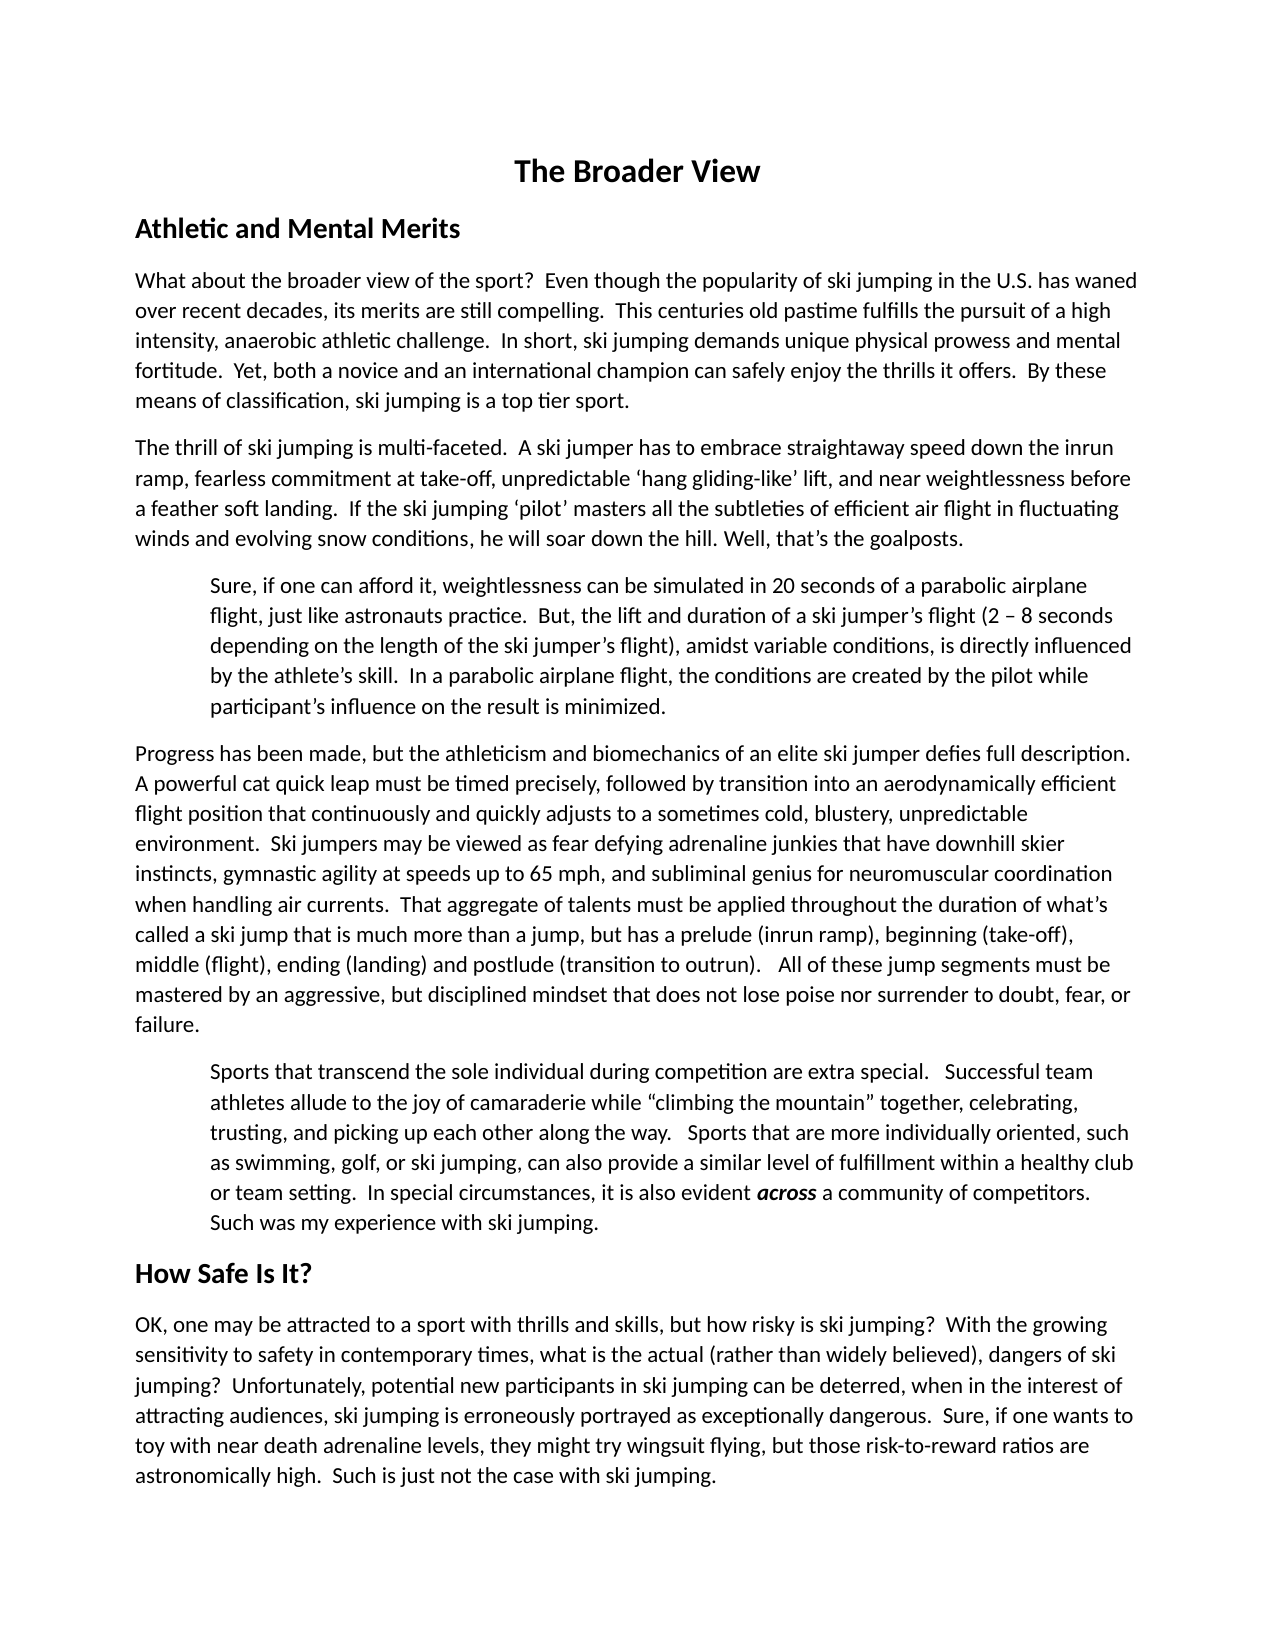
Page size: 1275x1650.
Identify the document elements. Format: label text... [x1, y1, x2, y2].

text Athletic and Mental Merits [135, 211, 1140, 246]
text What about the broader view of the sport? Even though the popularity of ski jumping in the U.S. has waned over recent decades, its merits are still compelling. This centuries old pastime fulfills the pursuit of a high intensity, anaerobic athletic challenge. In short, ski jumping demands unique physical prowess and mental fortitude. Yet, both a novice and an international champion can safely enjoy the thrills it offers. By these means of classification, ski jumping is a top tier sport. [135, 266, 1140, 414]
text Sports that transcend the sole individual during competition are extra special. Successful team athletes allude to the joy of camaraderie while “climbing the mountain” together, celebrating, trusting, and picking up each other along the way. Sports that are more individually oriented, such as swimming, golf, or ski jumping, can also provide a similar level of fulfillment within a healthy club or team setting. In special circumstances, it is also evident across a community of competitors. Such was my experience with ski jumping. [210, 1057, 1140, 1236]
text Progress has been made, but the athleticism and biomechanics of an elite ski jumper defies full description. A powerful cat quick leap must be timed precisely, followed by transition into an aerodynamically efficient flight position that continuously and quickly adjusts to a sometimes cold, blustery, unpredictable environment. Ski jumpers may be viewed as fear defying adrenaline junkies that have downhill skier instincts, gymnastic agility at speeds up to 65 mph, and subliminal genius for neuromuscular coordination when handling air currents. That aggregate of talents must be applied throughout the duration of what’s called a ski jump that is much more than a jump, but has a prelude (inrun ramp), beginning (take-off), middle (flight), ending (landing) and postlude (transition to outrun). All of these jump segments must be mastered by an aggressive, but disciplined mindset that does not lose poise nor surrender to doubt, fear, or failure. [135, 739, 1140, 1038]
text Sure, if one can afford it, weightlessness can be simulated in 20 seconds of a parabolic airplane flight, just like astronauts practice. But, the lift and duration of a ski jumper’s flight (2 – 8 seconds depending on the length of the ski jumper’s flight), amidst variable conditions, is directly influenced by the athlete’s skill. In a parabolic airplane flight, the conditions are created by the pilot while participant’s influence on the result is minimized. [210, 571, 1140, 720]
text How Safe Is It? [135, 1255, 1140, 1291]
text The Broader View [135, 150, 1140, 191]
text The thrill of ski jumping is multi-faceted. A ski jumper has to embrace straightaway speed down the inrun ramp, fearless commitment at take-off, unpredictable ‘hang gliding-like’ lift, and near weightlessness before a feather soft landing. If the ski jumping ‘pilot’ masters all the subtleties of efficient air flight in fluctuating winds and evolving snow conditions, he will soar down the hill. Well, that’s the goalposts. [135, 433, 1140, 552]
text OK, one may be attracted to a sport with thrills and skills, but how risky is ski jumping? With the growing sensitivity to safety in contemporary times, what is the actual (rather than widely believed), dangers of ski jumping? Unfortunately, potential new participants in ski jumping can be deterred, when in the interest of attracting audiences, ski jumping is erroneously portrayed as exceptionally dangerous. Sure, if one wants to toy with near death adrenaline levels, they might try wingsuit flying, but those risk-to-reward ratios are astronomically high. Such is just not the case with ski jumping. [135, 1310, 1140, 1489]
